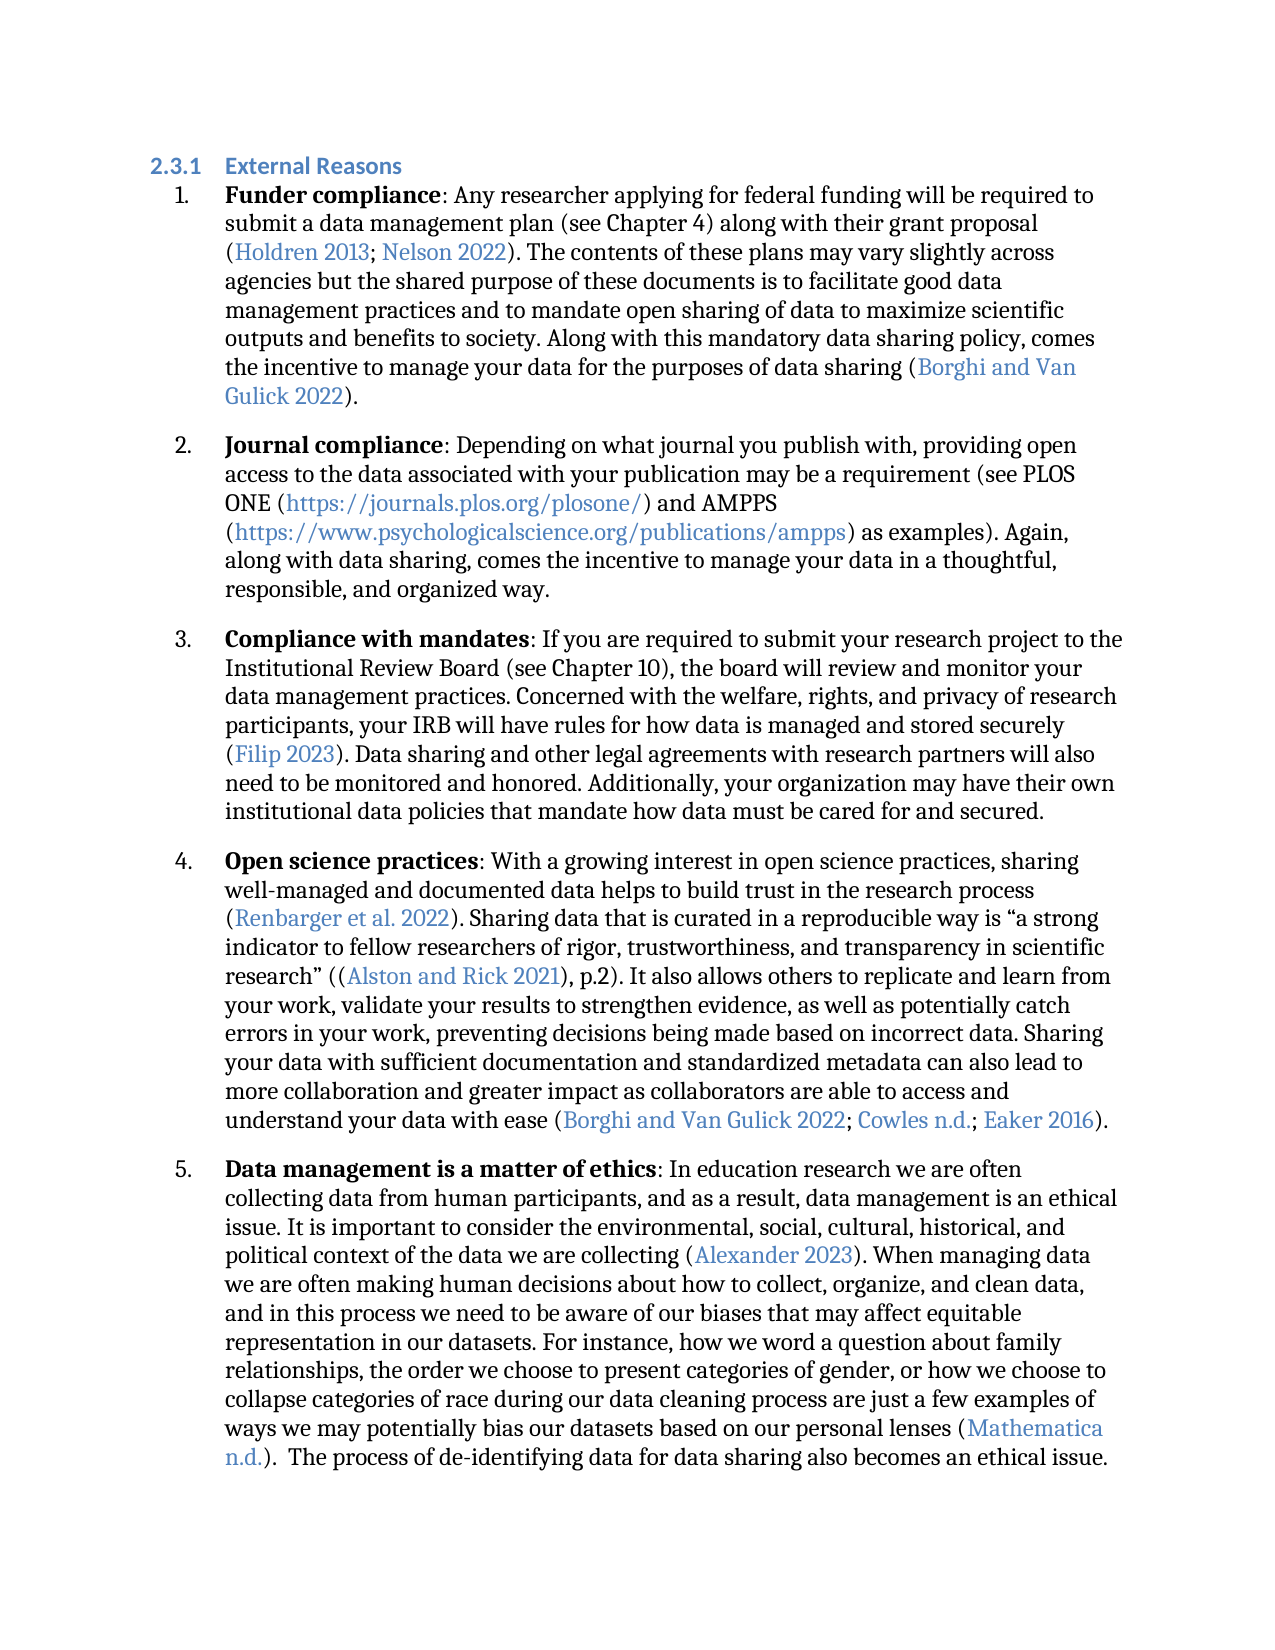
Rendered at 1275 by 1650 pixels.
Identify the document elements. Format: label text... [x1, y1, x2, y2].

subtitle 2.3.1 External Reasons [150, 150, 1125, 181]
list Journal compliance: Depending on what journal you publish with, providing open access to the data associated with your publication may be a requirement (see PLOS ONE (https://journals.plos.org/plosone/) and AMPPS (https://www.psychologicalscience.org/publications/ampps) as examples). Again, along with data sharing, comes the incentive to manage your data in a thoughtful, responsible, and organized way. [175, 431, 1125, 604]
list Open science practices: With a growing interest in open science practices, sharing well-managed and documented data helps to build trust in the research process (Renbarger et al. 2022). Sharing data that is curated in a reproducible way is “a strong indicator to fellow researchers of rigor, trustworthiness, and transparency in scientific research” ((Alston and Rick 2021), p.2). It also allows others to replicate and learn from your work, validate your results to strengthen evidence, as well as potentially catch errors in your work, preventing decisions being made based on incorrect data. Sharing your data with sufficient documentation and standardized metadata can also lead to more collaboration and greater impact as collaborators are able to access and understand your data with ease (Borghi and Van Gulick 2022; Cowles n.d.; Eaker 2016). [175, 847, 1125, 1134]
list Funder compliance: Any researcher applying for federal funding will be required to submit a data management plan (see Chapter 4) along with their grant proposal (Holdren 2013; Nelson 2022). The contents of these plans may vary slightly across agencies but the shared purpose of these documents is to facilitate good data management practices and to mandate open sharing of data to maximize scientific outputs and benefits to society. Along with this mandatory data sharing policy, comes the incentive to manage your data for the purposes of data sharing (Borghi and Van Gulick 2022). [175, 181, 1125, 411]
list Compliance with mandates: If you are required to submit your research project to the Institutional Review Board (see Chapter 10), the board will review and monitor your data management practices. Concerned with the welfare, rights, and privacy of research participants, your IRB will have rules for how data is managed and stored securely (Filip 2023). Data sharing and other legal agreements with research partners will also need to be monitored and honored. Additionally, your organization may have their own institutional data policies that mandate how data must be cared for and secured. [175, 625, 1125, 826]
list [175, 1155, 1125, 1471]
